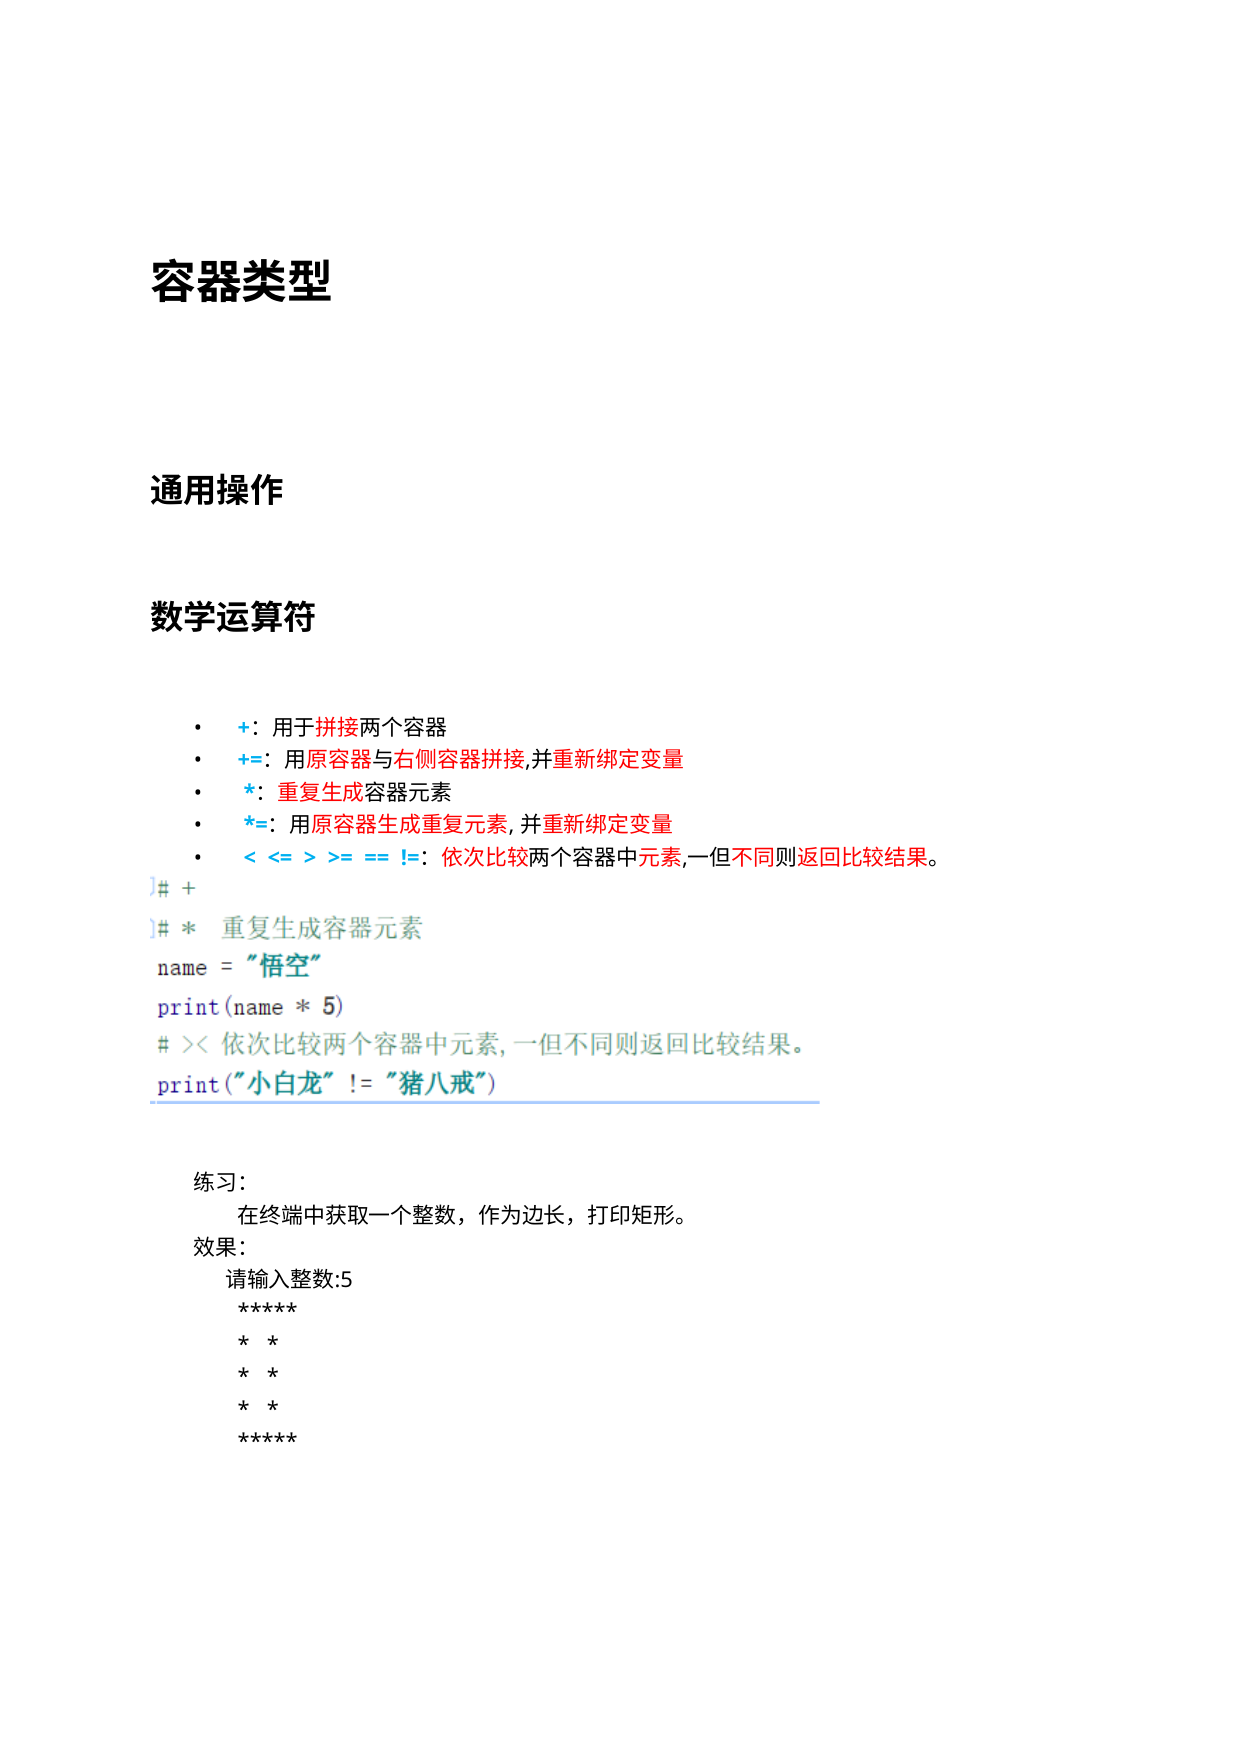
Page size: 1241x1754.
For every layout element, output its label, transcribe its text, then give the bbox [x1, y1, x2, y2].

text * * [237, 1392, 1090, 1425]
text ***** [237, 1295, 1090, 1327]
text 练习： [194, 1165, 1090, 1197]
text 容器类型 [150, 230, 1090, 327]
list +=：用原容器与右侧容器拼接,并重新绑定变量 [194, 742, 1090, 775]
list *=：用原容器生成重复元素, 并重新绑定变量 [194, 807, 1090, 840]
text * * [237, 1327, 1090, 1360]
picture [150, 872, 820, 1104]
text 在终端中获取一个整数，作为边长，打印矩形。 [194, 1197, 1090, 1230]
text * * [237, 1360, 1090, 1392]
text 请输入整数:5 [194, 1262, 1090, 1295]
text 效果： [194, 1230, 1090, 1262]
text 数学运算符 [150, 582, 1090, 647]
list +：用于拼接两个容器 [194, 710, 1090, 742]
text 通用操作 [150, 455, 1090, 520]
list *：重复生成容器元素 [194, 775, 1090, 807]
text ***** [237, 1425, 1090, 1457]
list < <= > >= == !=：依次比较两个容器中元素,一但不同则返回比较结果。 [194, 840, 1090, 872]
